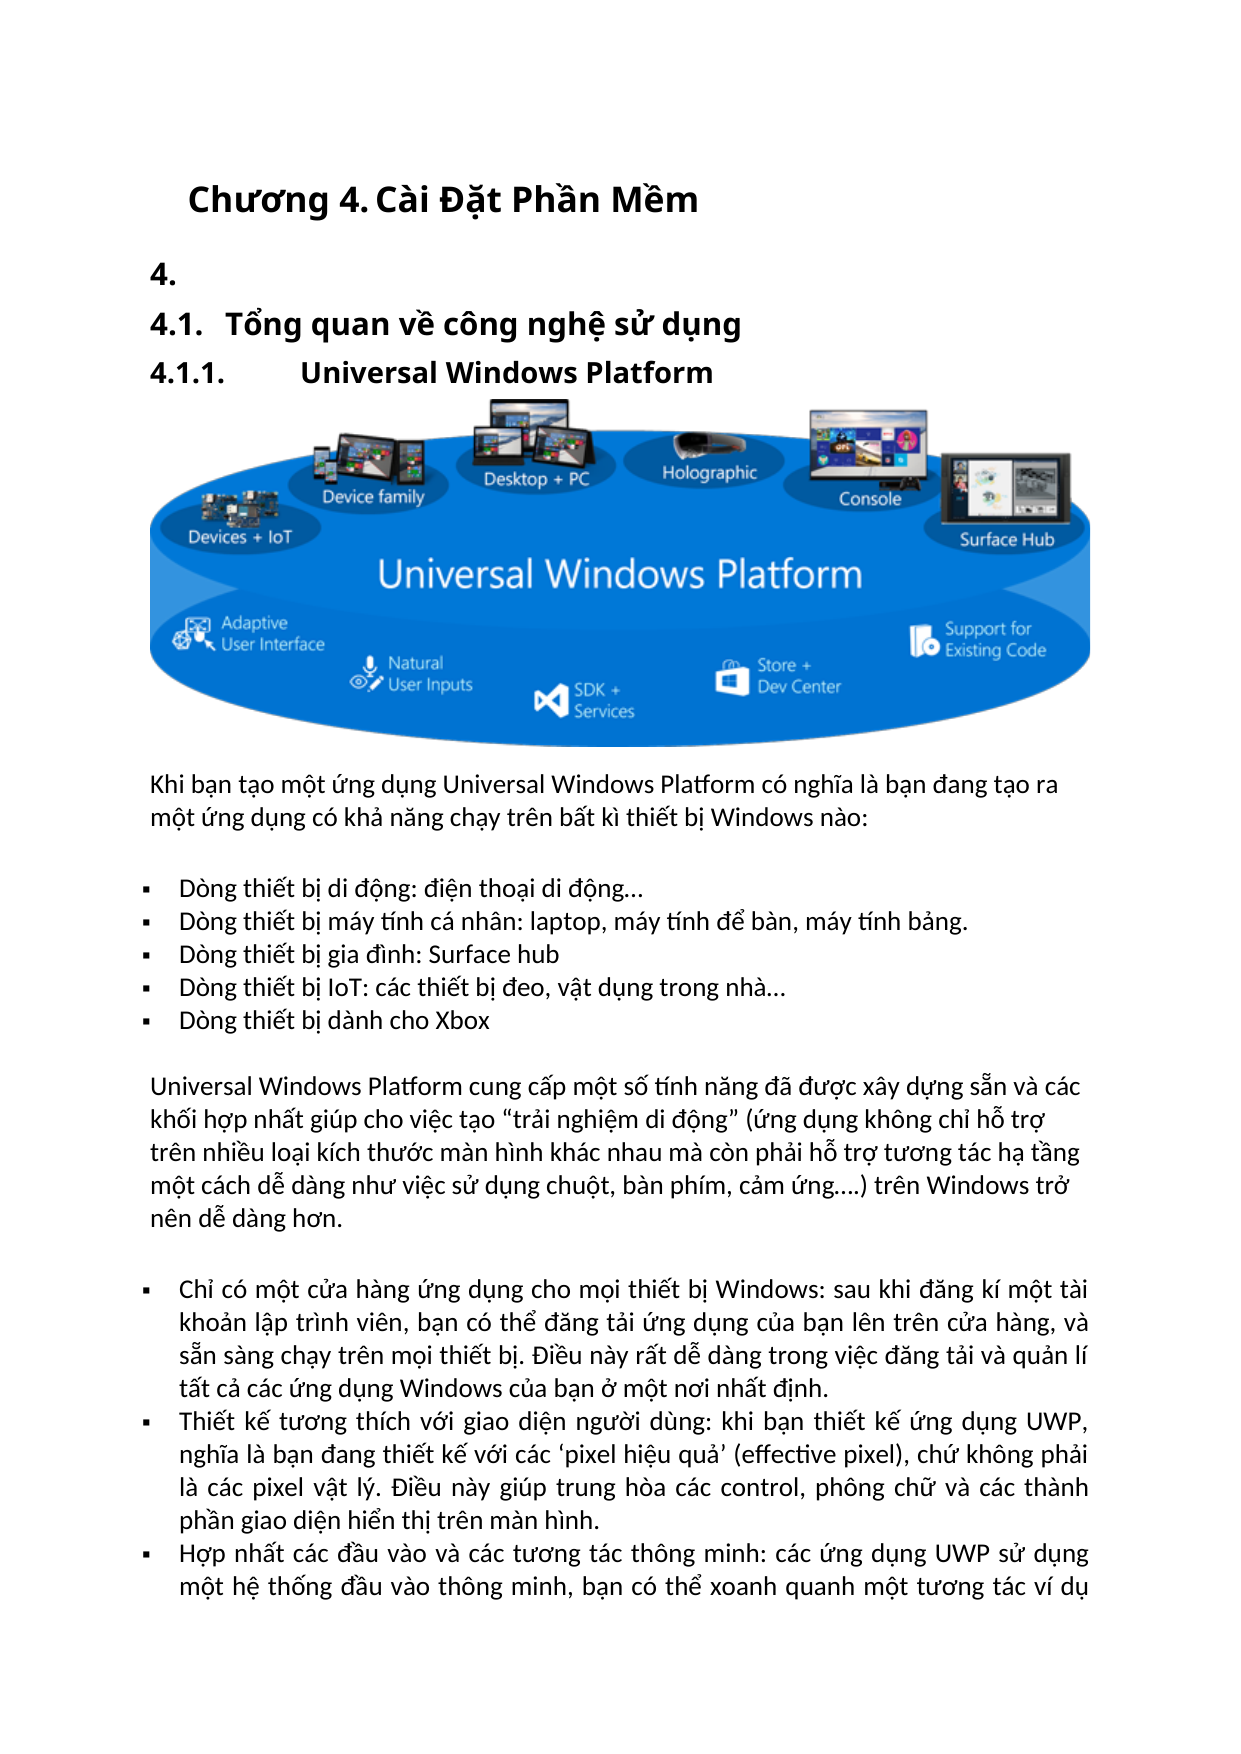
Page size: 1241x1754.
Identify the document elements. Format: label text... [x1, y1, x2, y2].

list Dòng thiết bị máy tính cá nhân: laptop, máy tính để bàn, máy tính bảng. [141, 904, 1090, 937]
picture [150, 399, 1091, 747]
text Khi bạn tạo một ứng dụng Universal Windows Platform có nghĩa là bạn đang tạo ra một ứng dụng có khả năng chạy trên bất kì thiết bị Windows nào: [150, 767, 1090, 833]
list Dòng thiết bị di động: điện thoại di động… [141, 871, 1090, 904]
list Thiết kế tương thích với giao diện người dùng: khi bạn thiết kế ứng dụng UWP, nghĩa là bạn đang thiết kế với các ‘pixel hiệu quả’ (effective pixel), chứ không phải là các pixel vật lý. Điều này giúp trung hòa các control, phông chữ và các thành phần giao diện hiển thị trên màn hình. [141, 1404, 1090, 1536]
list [141, 1536, 1090, 1602]
list Dòng thiết bị gia đình: Surface hub [141, 937, 1090, 970]
subtitle Tổng quan về công nghệ sử dụng [150, 302, 1090, 345]
subtitle Cài Đặt Phần Mềm [187, 175, 1090, 223]
list Dòng thiết bị dành cho Xbox [141, 1003, 1090, 1036]
list Chỉ có một cửa hàng ứng dụng cho mọi thiết bị Windows: sau khi đăng kí một tài khoản lập trình viên, bạn có thể đăng tải ứng dụng của bạn lên trên cửa hàng, và sẵn sàng chạy trên mọi thiết bị. Điều này rất dễ dàng trong việc đăng tải và quản lí tất cả các ứng dụng Windows của bạn ở một nơi nhất định. [141, 1272, 1090, 1404]
list Dòng thiết bị IoT: các thiết bị đeo, vật dụng trong nhà… [141, 970, 1090, 1003]
text Universal Windows Platform cung cấp một số tính năng đã được xây dựng sẵn và các khối hợp nhất giúp cho việc tạo “trải nghiệm di động” (ứng dụng không chỉ hỗ trợ trên nhiều loại kích thước màn hình khác nhau mà còn phải hỗ trợ tương tác hạ tầng một cách dễ dàng như việc sử dụng chuột, bàn phím, cảm ứng….) trên Windows trở nên dễ dàng hơn. [150, 1069, 1090, 1234]
subtitle Universal Windows Platform [150, 352, 1090, 392]
